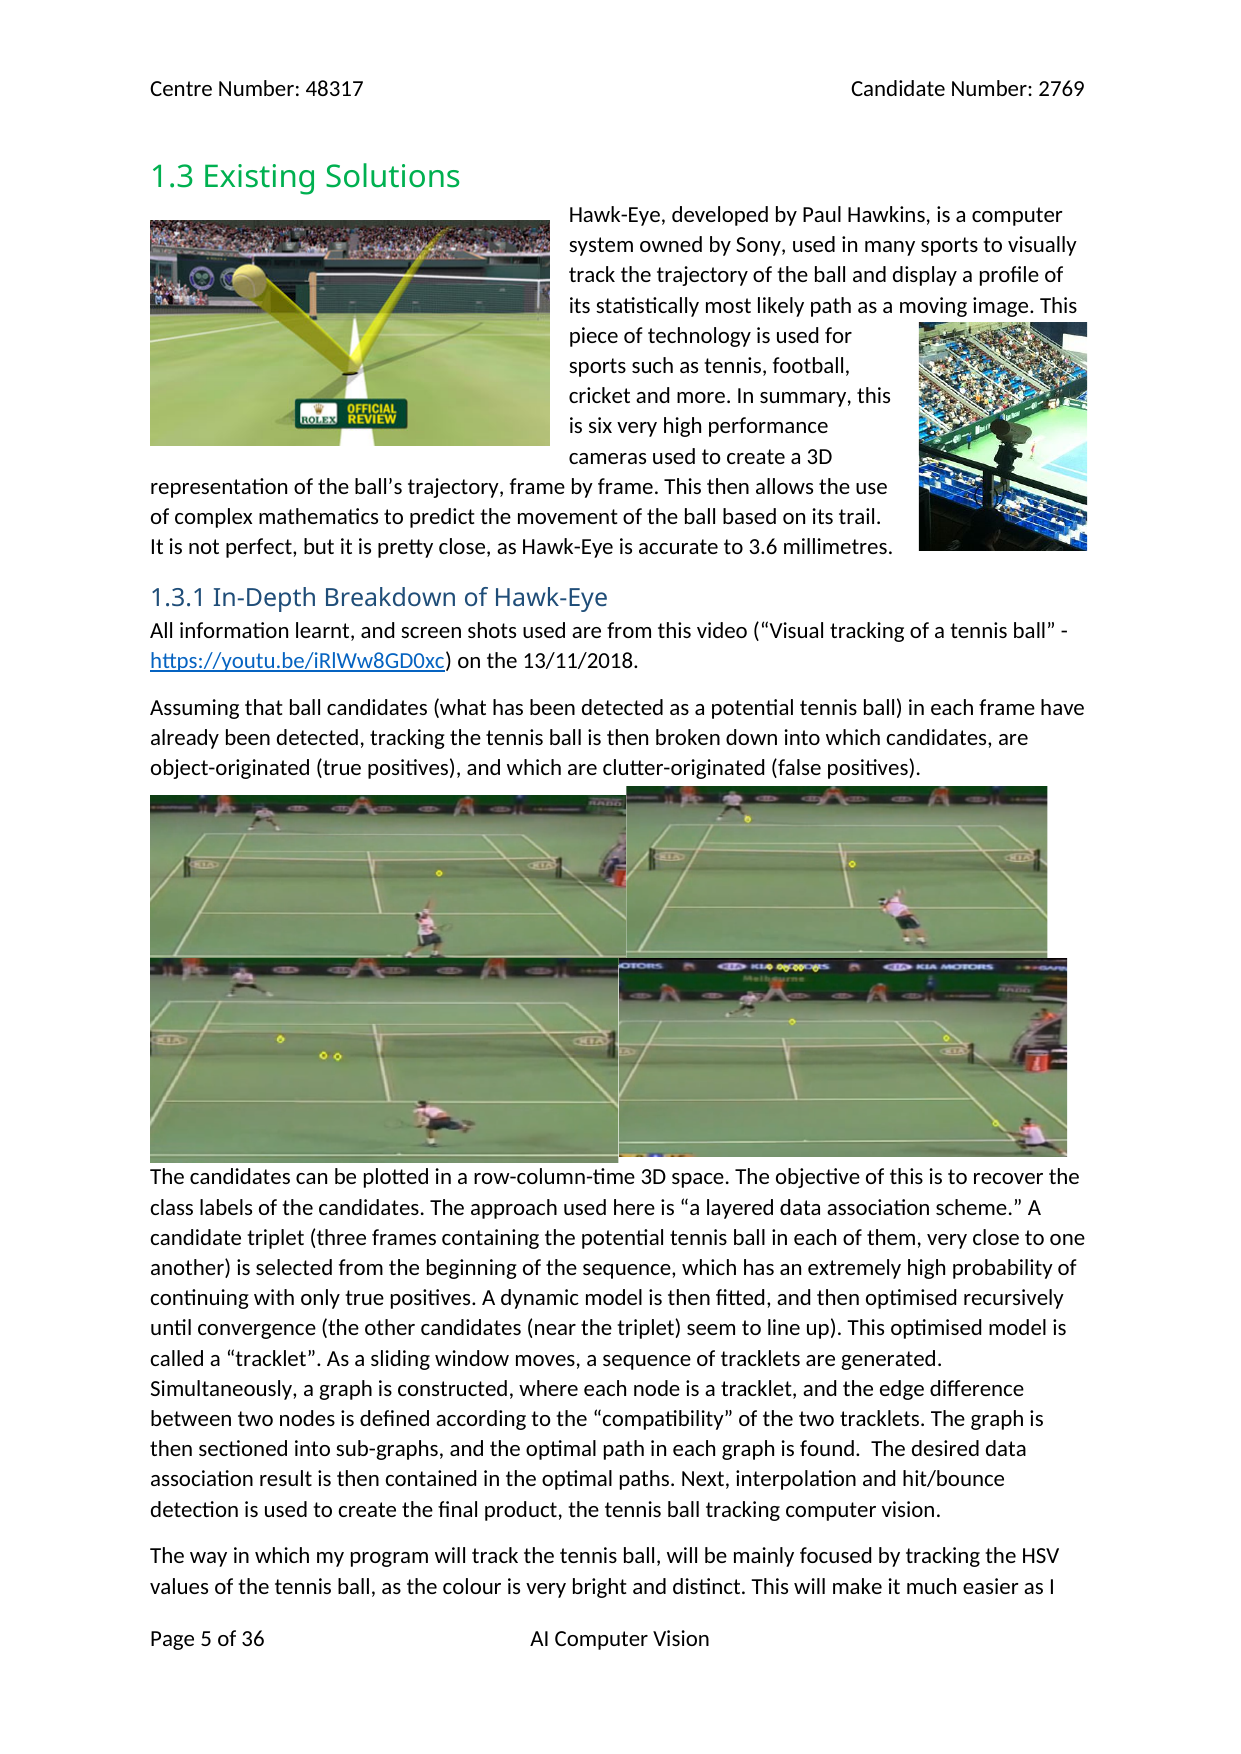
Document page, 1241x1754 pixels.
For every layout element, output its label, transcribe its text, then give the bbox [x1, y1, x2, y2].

subtitle 1.3 Existing Solutions [150, 154, 1090, 197]
picture [150, 220, 550, 446]
subtitle 1.3.1 In-Depth Breakdown of Hawk-Eye [150, 579, 1090, 613]
picture [918, 322, 1088, 551]
text Assuming that ball candidates (what has been detected as a potential tennis ball) in each frame have already been detected, tracking the tennis ball is then broken down into which candidates, are object-originated (true positives), and which are clutter-originated (false positives). The candidates can be plotted in a row-column-time 3D space. The objective of this is to recover the class labels of the candidates. The approach used here is “a layered data association scheme.” A candidate triplet (three frames containing the potential tennis ball in each of them, very close to one another) is selected from the beginning of the sequence, which has an extremely high probability of continuing with only true positives. A dynamic model is then fitted, and then optimised recursively until convergence (the other candidates (near the triplet) seem to line up). This optimised model is called a “tracklet”. As a sliding window moves, a sequence of tracklets are generated. Simultaneously, a graph is constructed, where each node is a tracklet, and the edge difference between two nodes is defined according to the “compatibility” of the two tracklets. The graph is then sectioned into sub-graphs, and the optimal path in each graph is found. The desired data association result is then contained in the optimal paths. Next, interpolation and hit/bounce detection is used to create the final product, the tennis ball tracking computer vision. [150, 693, 1090, 1523]
text All information learnt, and screen shots used are from this video (“Visual tracking of a tennis ball” - https://youtu.be/iRlWw8GD0xc) on the 13/11/2018. [150, 616, 1090, 674]
picture [619, 786, 1068, 1157]
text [150, 1542, 1090, 1600]
